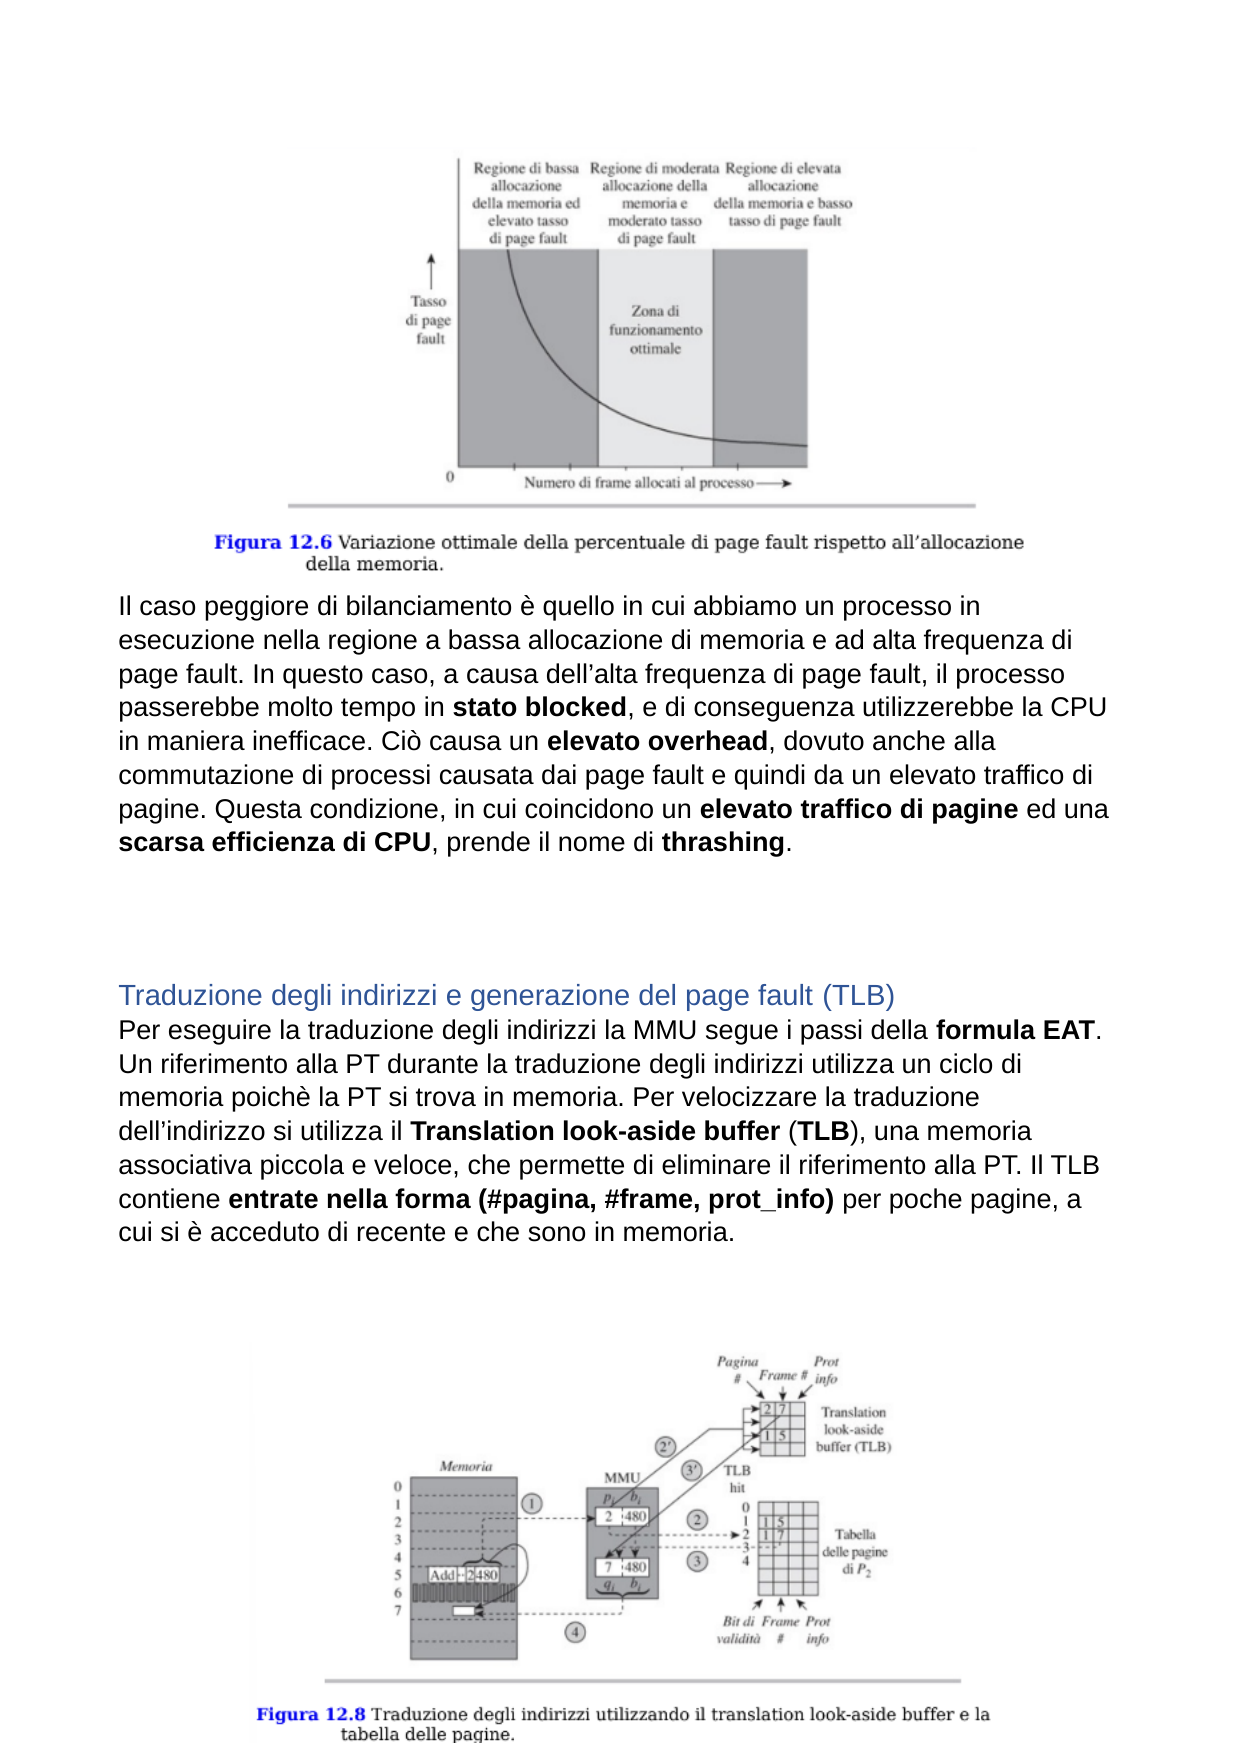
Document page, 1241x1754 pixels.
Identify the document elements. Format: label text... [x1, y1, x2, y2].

subtitle Traduzione degli indirizzi e generazione del page fault (TLB) [118, 978, 1122, 1011]
picture [212, 147, 1028, 572]
text Per eseguire la traduzione degli indirizzi la MMU segue i passi della formula EAT. Un riferimento alla PT durante la traduzione degli indirizzi utilizza un ciclo di memoria poichè la PT si trova in memoria. Per velocizzare la traduzione dell’indirizzo si utilizza il Translation look-aside buffer (TLB), una memoria associativa piccola e veloce, che permette di eliminare il riferimento alla PT. Il TLB contiene entrate nella forma (#pagina, #frame, prot_info) per poche pagine, a cui si è acceduto di recente e che sono in memoria. [118, 1014, 1122, 1248]
text Il caso peggiore di bilanciamento è quello in cui abbiamo un processo in esecuzione nella regione a bassa allocazione di memoria e ad alta frequenza di page fault. In questo caso, a causa dell’alta frequenza di page fault, il processo passerebbe molto tempo in stato blocked, e di conseguenza utilizzerebbe la CPU in maniera inefficace. Ciò causa un elevato overhead, dovuto anche alla commutazione di processi causata dai page fault e quindi da un elevato traffico di pagine. Questa condizione, in cui coincidono un elevato traffico di pagine ed una scarsa efficienza di CPU, prende il nome di thrashing. [118, 590, 1122, 858]
picture [249, 1342, 992, 1743]
